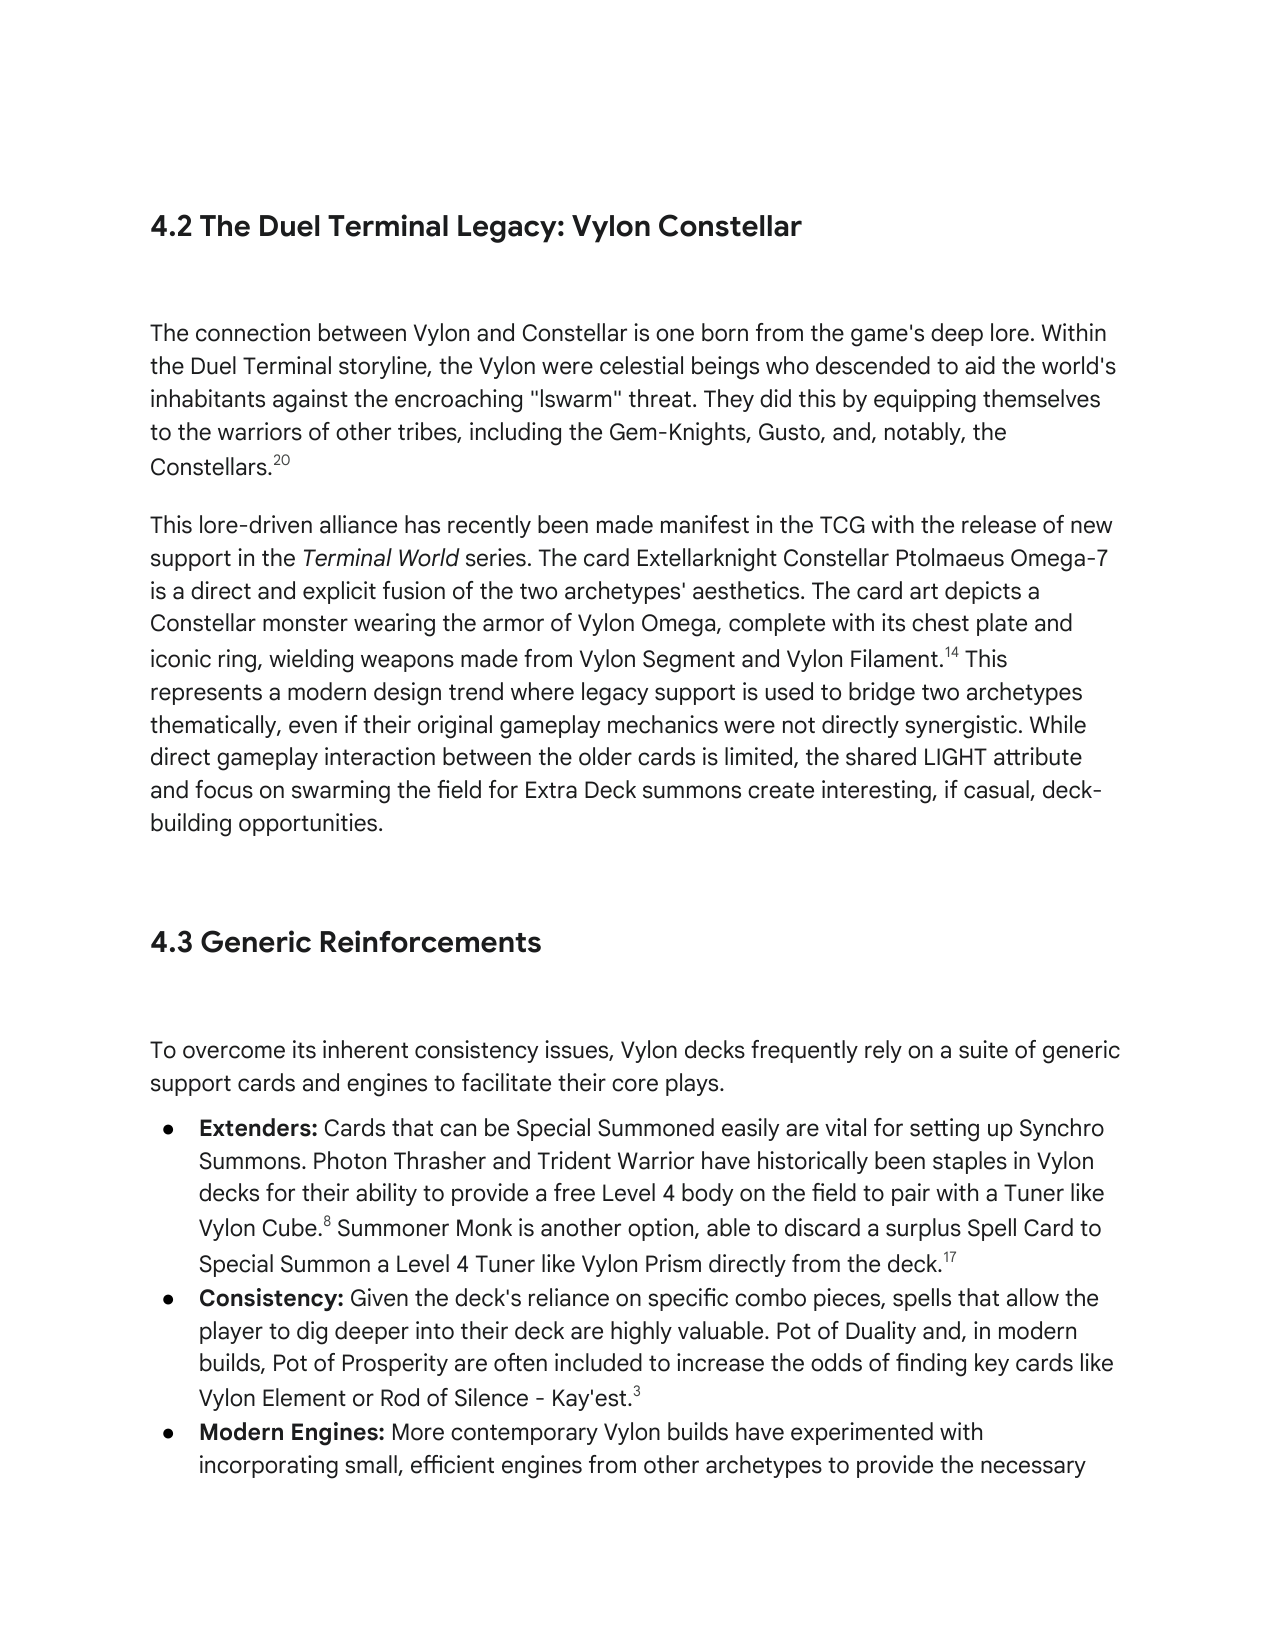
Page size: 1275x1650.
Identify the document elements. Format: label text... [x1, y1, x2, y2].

subtitle 4.3 Generic Reinforcements [150, 924, 1125, 961]
text This lore-driven alliance has recently been made manifest in the TCG with the release of new support in the Terminal World series. The card Extellarknight Constellar Ptolmaeus Omega-7 is a direct and explicit fusion of the two archetypes' aesthetics. The card art depicts a Constellar monster wearing the armor of Vylon Omega, complete with its chest plate and iconic ring, wielding weapons made from Vylon Segment and Vylon Filament.14 This represents a modern design trend where legacy support is used to bridge two archetypes thematically, even if their original gameplay mechanics were not directly synergistic. While direct gameplay interaction between the older cards is limited, the shared LIGHT attribute and focus on swarming the field for Extra Deck summons create interesting, if casual, deck-building opportunities. [150, 512, 1125, 838]
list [161, 1418, 1125, 1480]
text To overcome its inherent consistency issues, Vylon decks frequently rely on a suite of generic support cards and engines to facilitate their core plays. [150, 1036, 1125, 1098]
subtitle 4.2 The Duel Terminal Legacy: Vylon Constellar [150, 208, 1125, 244]
list Extenders: Cards that can be Special Summoned easily are vital for setting up Synchro Summons. Photon Thrasher and Trident Warrior have historically been staples in Vylon decks for their ability to provide a free Level 4 body on the field to pair with a Tuner like Vylon Cube.8 Summoner Monk is another option, able to discard a surplus Spell Card to Special Summon a Level 4 Tuner like Vylon Prism directly from the deck.17 [161, 1114, 1125, 1280]
text The connection between Vylon and Constellar is one born from the game's deep lore. Within the Duel Terminal storyline, the Vylon were celestial beings who descended to aid the world's inhabitants against the encroaching "lswarm" threat. They did this by equipping themselves to the warriors of other tribes, including the Gem-Knights, Gusto, and, notably, the Constellars.20 [150, 319, 1125, 482]
list Consistency: Given the deck's reliance on specific combo pieces, spells that allow the player to dig deeper into their deck are highly valuable. Pot of Duality and, in modern builds, Pot of Prosperity are often included to increase the odds of finding key cards like Vylon Element or Rod of Silence - Kay'est.3 [161, 1284, 1125, 1414]
